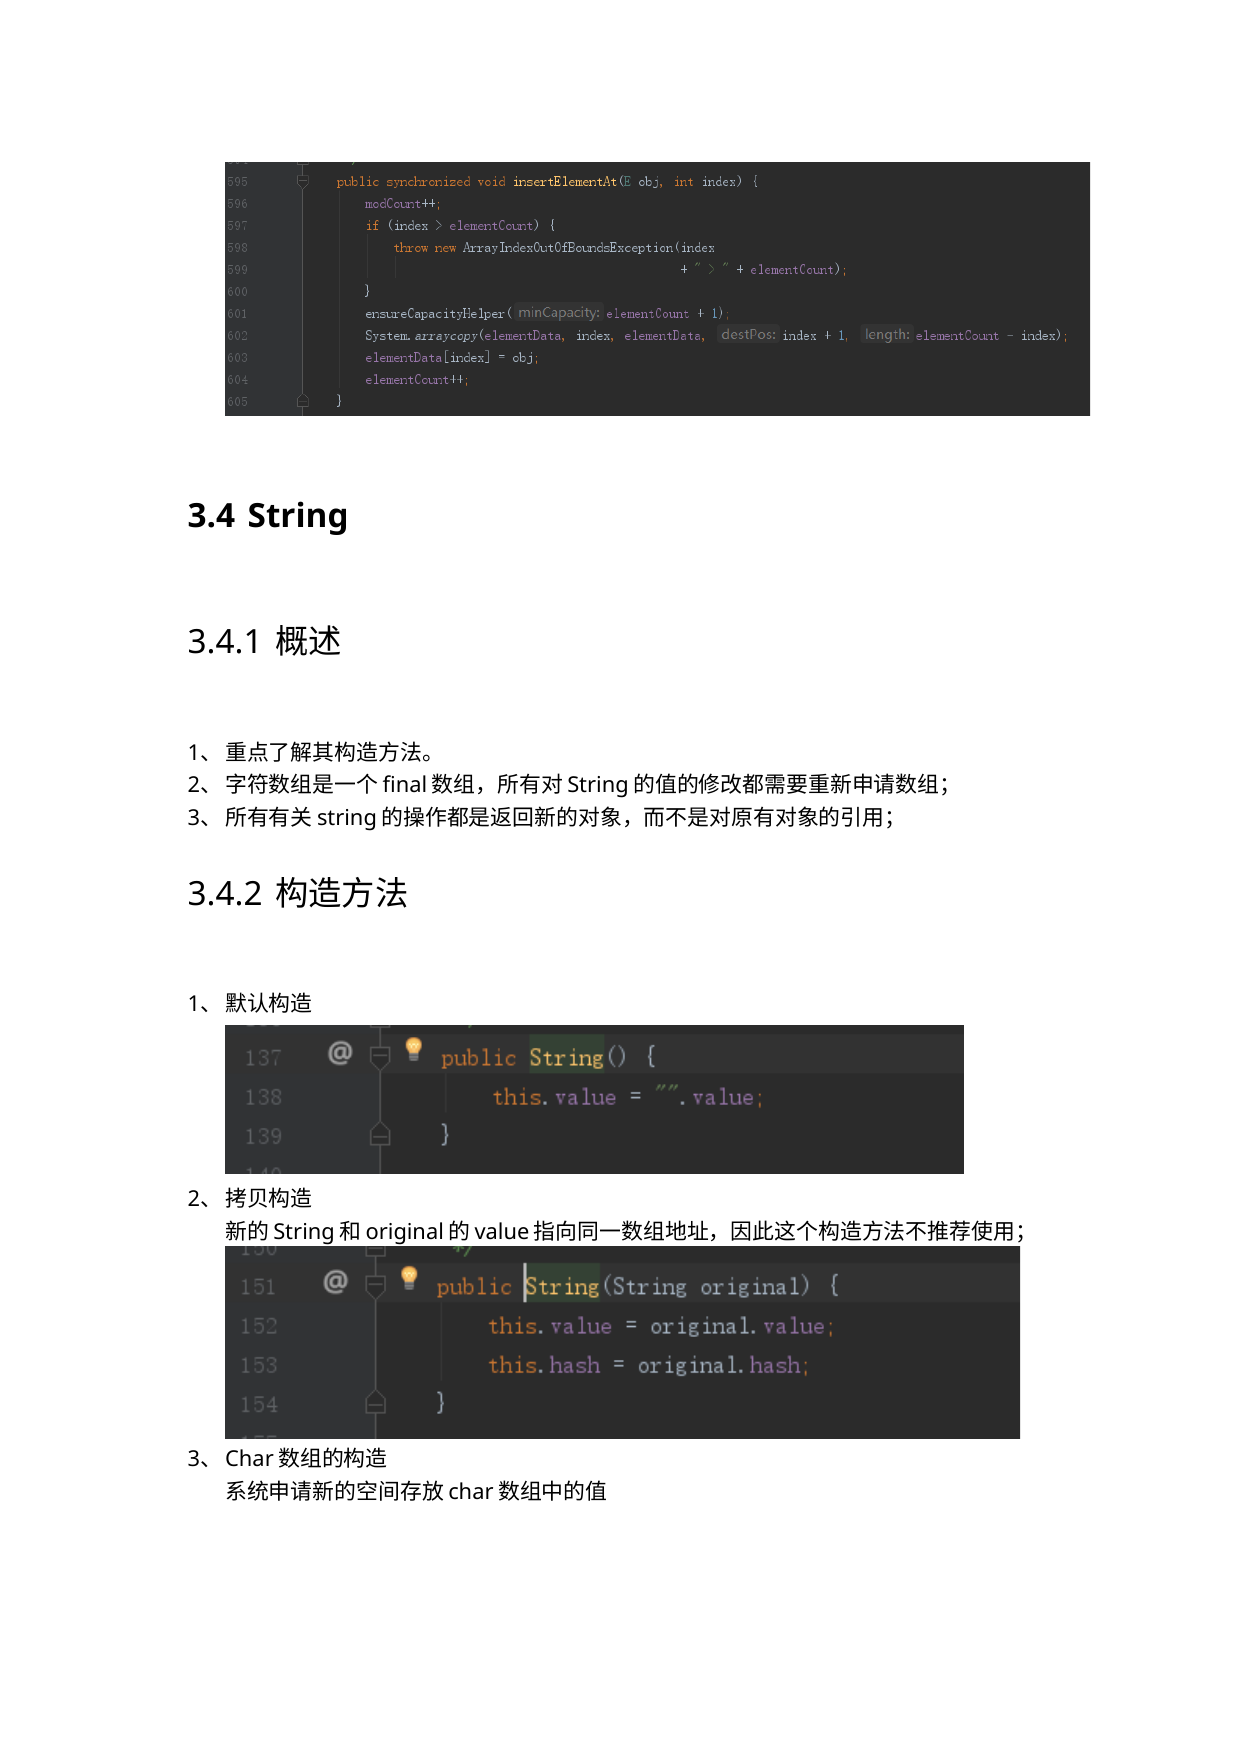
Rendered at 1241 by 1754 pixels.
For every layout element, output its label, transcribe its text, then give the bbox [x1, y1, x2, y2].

picture [225, 1025, 964, 1174]
list 所有有关string的操作都是返回新的对象，而不是对原有对象的引用； [187, 799, 1053, 832]
picture [225, 1246, 1021, 1439]
list 默认构造 [187, 986, 1053, 1019]
list 新的String和original的value指向同一数组地址，因此这个构造方法不推荐使用； [225, 1214, 1053, 1246]
list 字符数组是一个final数组，所有对String的值的修改都需要重新申请数组； [187, 767, 1053, 799]
subtitle 构造方法 [187, 859, 1053, 924]
list 系统申请新的空间存放char数组中的值 [225, 1474, 1053, 1506]
subtitle 概述 [187, 607, 1053, 672]
subtitle String [187, 482, 1053, 547]
list 拷贝构造 [187, 1181, 1053, 1214]
list 重点了解其构造方法。 [187, 734, 1053, 767]
picture [225, 162, 1091, 416]
list Char数组的构造 [187, 1441, 1053, 1474]
